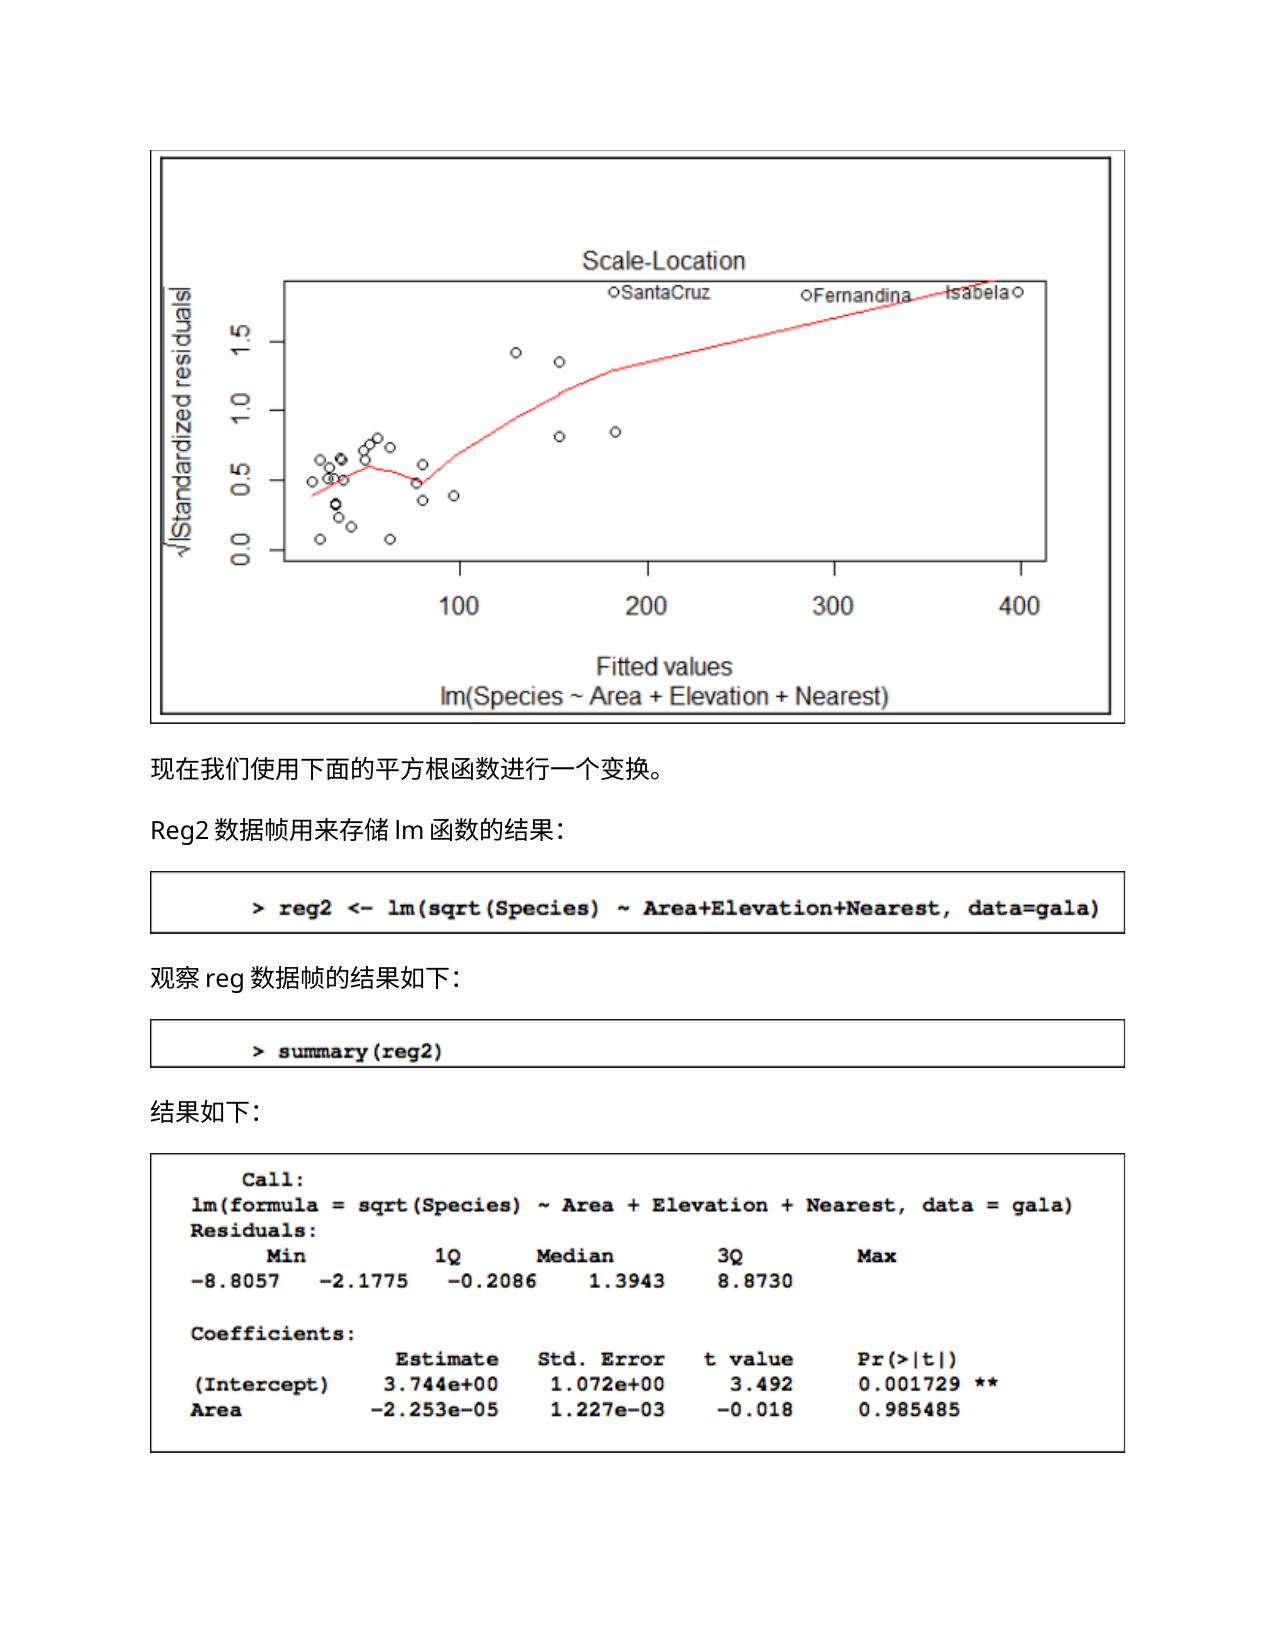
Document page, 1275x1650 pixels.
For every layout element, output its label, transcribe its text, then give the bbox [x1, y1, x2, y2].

text 结果如下： [150, 1092, 1125, 1128]
picture [150, 150, 1125, 724]
text Reg2数据帧用来存储lm函数的结果： [150, 810, 1125, 847]
text 现在我们使用下面的平方根函数进行一个变换。 [150, 749, 1125, 785]
picture [150, 871, 1125, 934]
picture [150, 1019, 1125, 1068]
text 观察reg数据帧的结果如下： [150, 958, 1125, 994]
picture [150, 1153, 1125, 1453]
